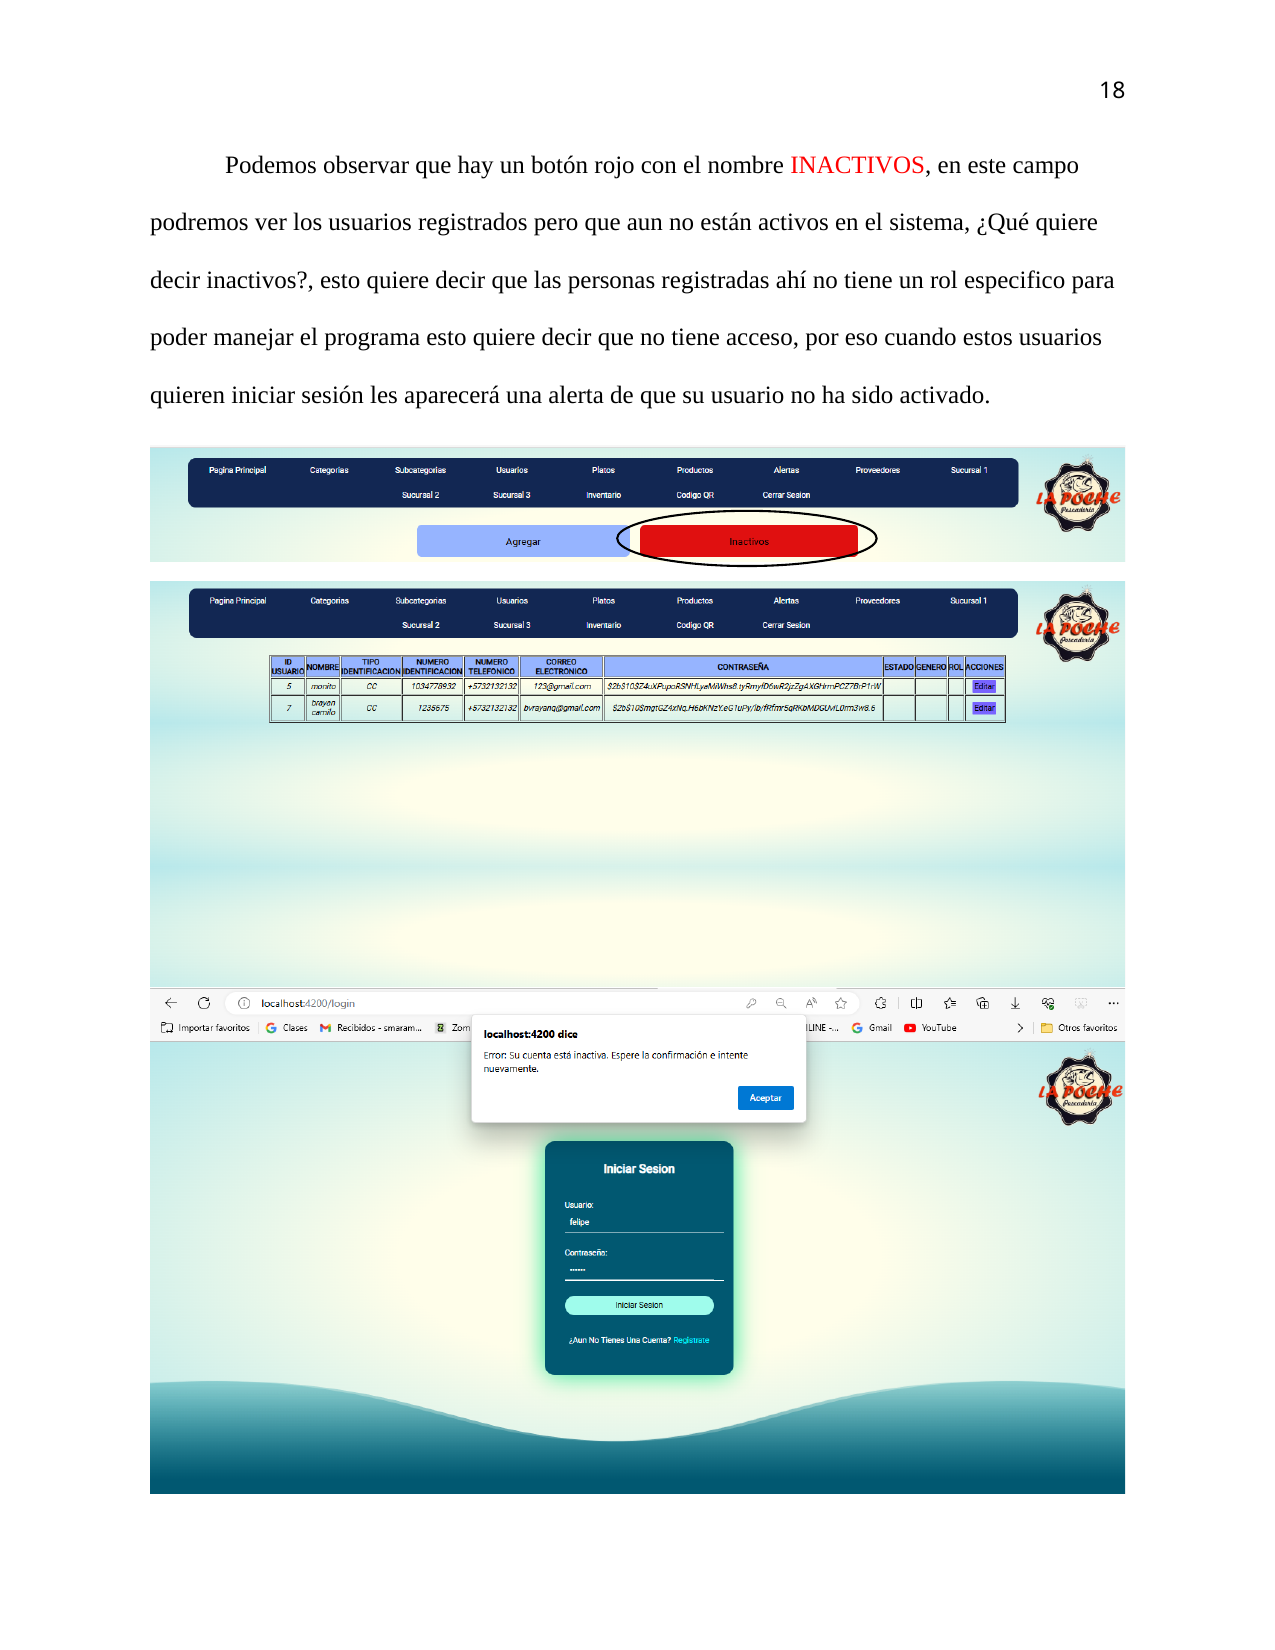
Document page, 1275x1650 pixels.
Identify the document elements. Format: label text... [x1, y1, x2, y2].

picture [150, 445, 1125, 562]
subtitle Podemos observar que hay un botón rojo con el nombre INACTIVOS, en este campo podremos ver los usuarios registrados pero que aun no están activos en el sistema, ¿Qué quiere decir inactivos?, esto quiere decir que las personas registradas ahí no tiene un rol especifico para poder manejar el programa esto quiere decir que no tiene acceso, por eso cuando estos usuarios quieren iniciar sesión les aparecerá una alerta de que su usuario no ha sido activado. [150, 150, 1125, 409]
picture [619, 512, 875, 562]
picture [150, 581, 1125, 987]
picture [150, 988, 1125, 1469]
